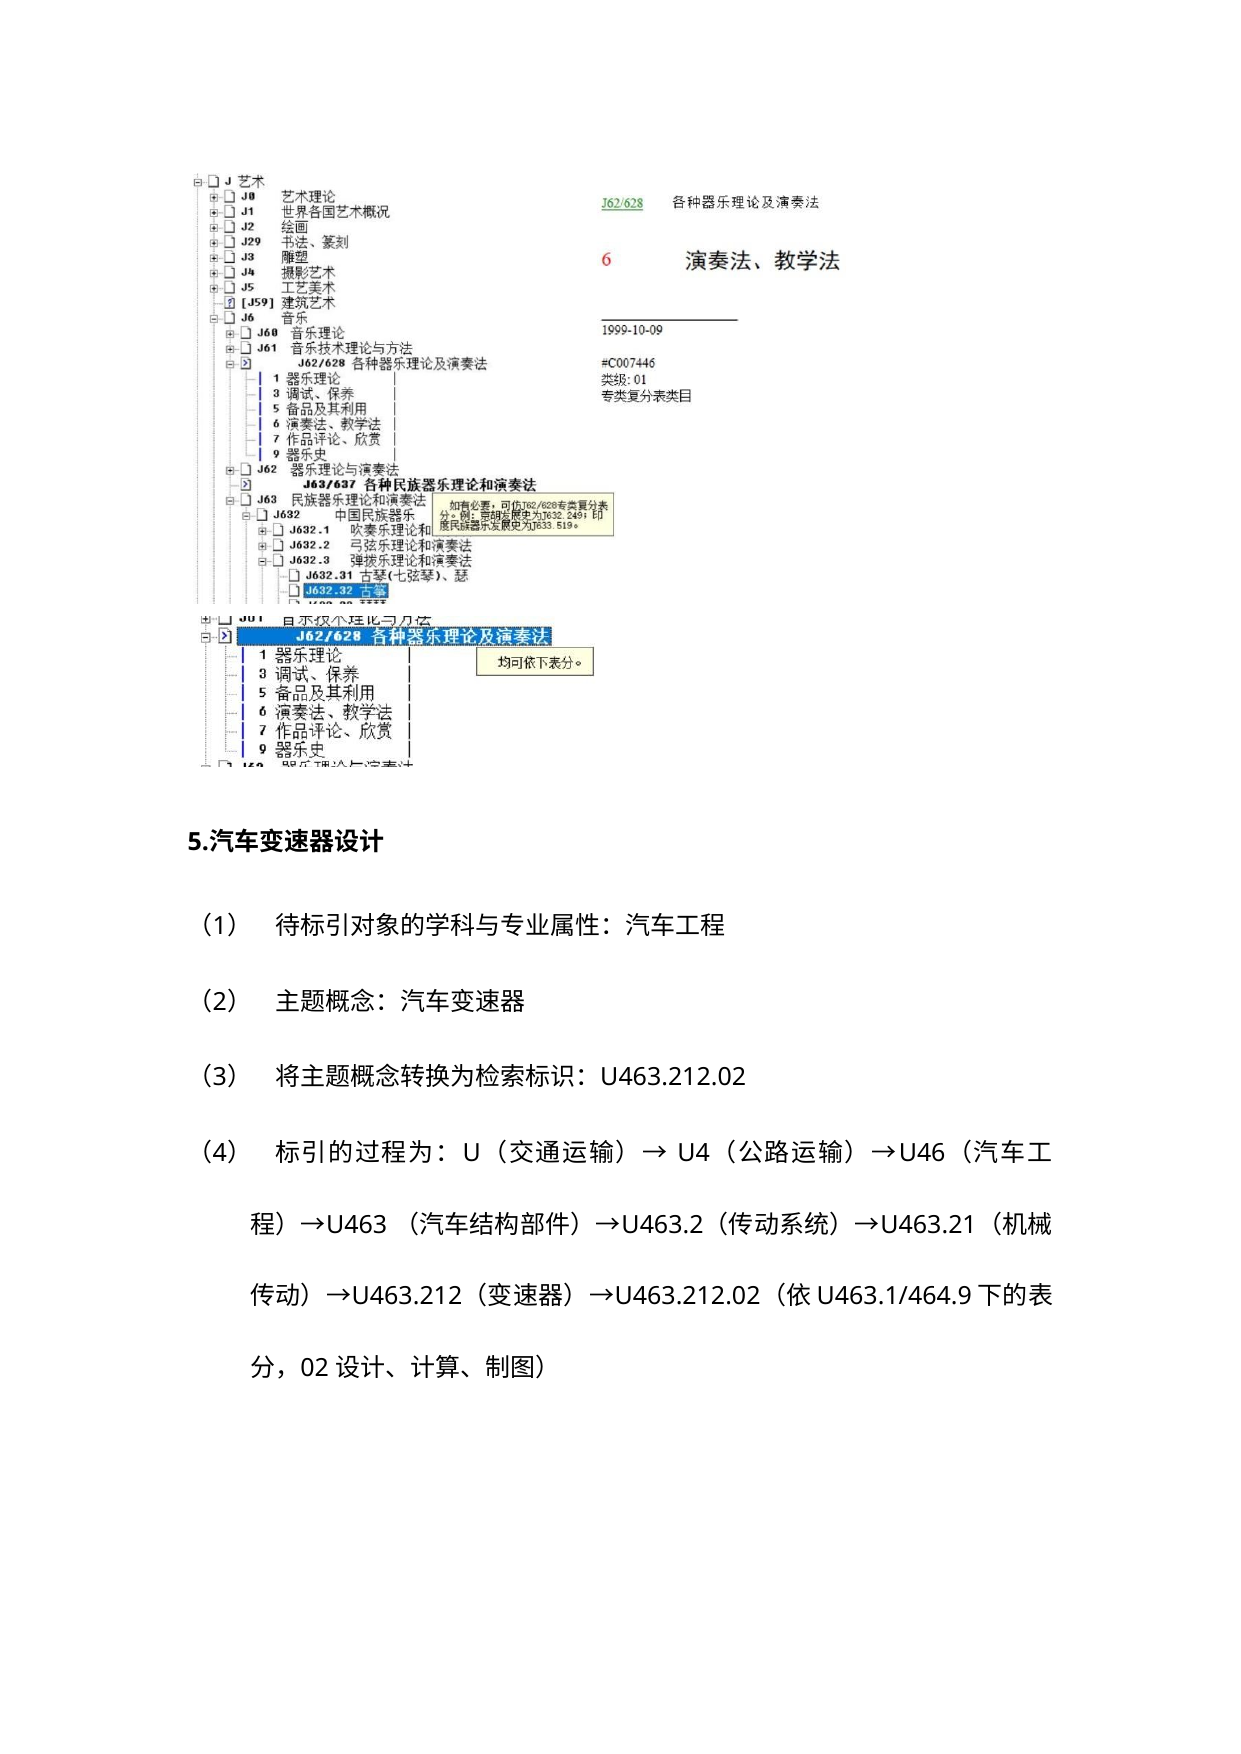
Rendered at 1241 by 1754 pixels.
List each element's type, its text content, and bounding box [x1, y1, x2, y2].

picture [187, 173, 860, 614]
picture [191, 616, 597, 767]
list 待标引对象的学科与专业属性：汽车工程 [187, 891, 1053, 956]
list 标引的过程为：U（交通运输）→ U4（公路运输）→U46（汽车工程）→U463 （汽车结构部件）→U463.2（传动系统）→U463.21（机械传动）→U463.212（变速器）→U463.212.02（依U463.1/464.9下的表分，02 设计、计算、制图） [187, 1118, 1053, 1398]
subtitle 5.汽车变速器设计 [187, 807, 1053, 872]
list 将主题概念转换为检索标识：U463.212.02 [187, 1042, 1053, 1107]
list 主题概念：汽车变速器 [187, 967, 1053, 1032]
